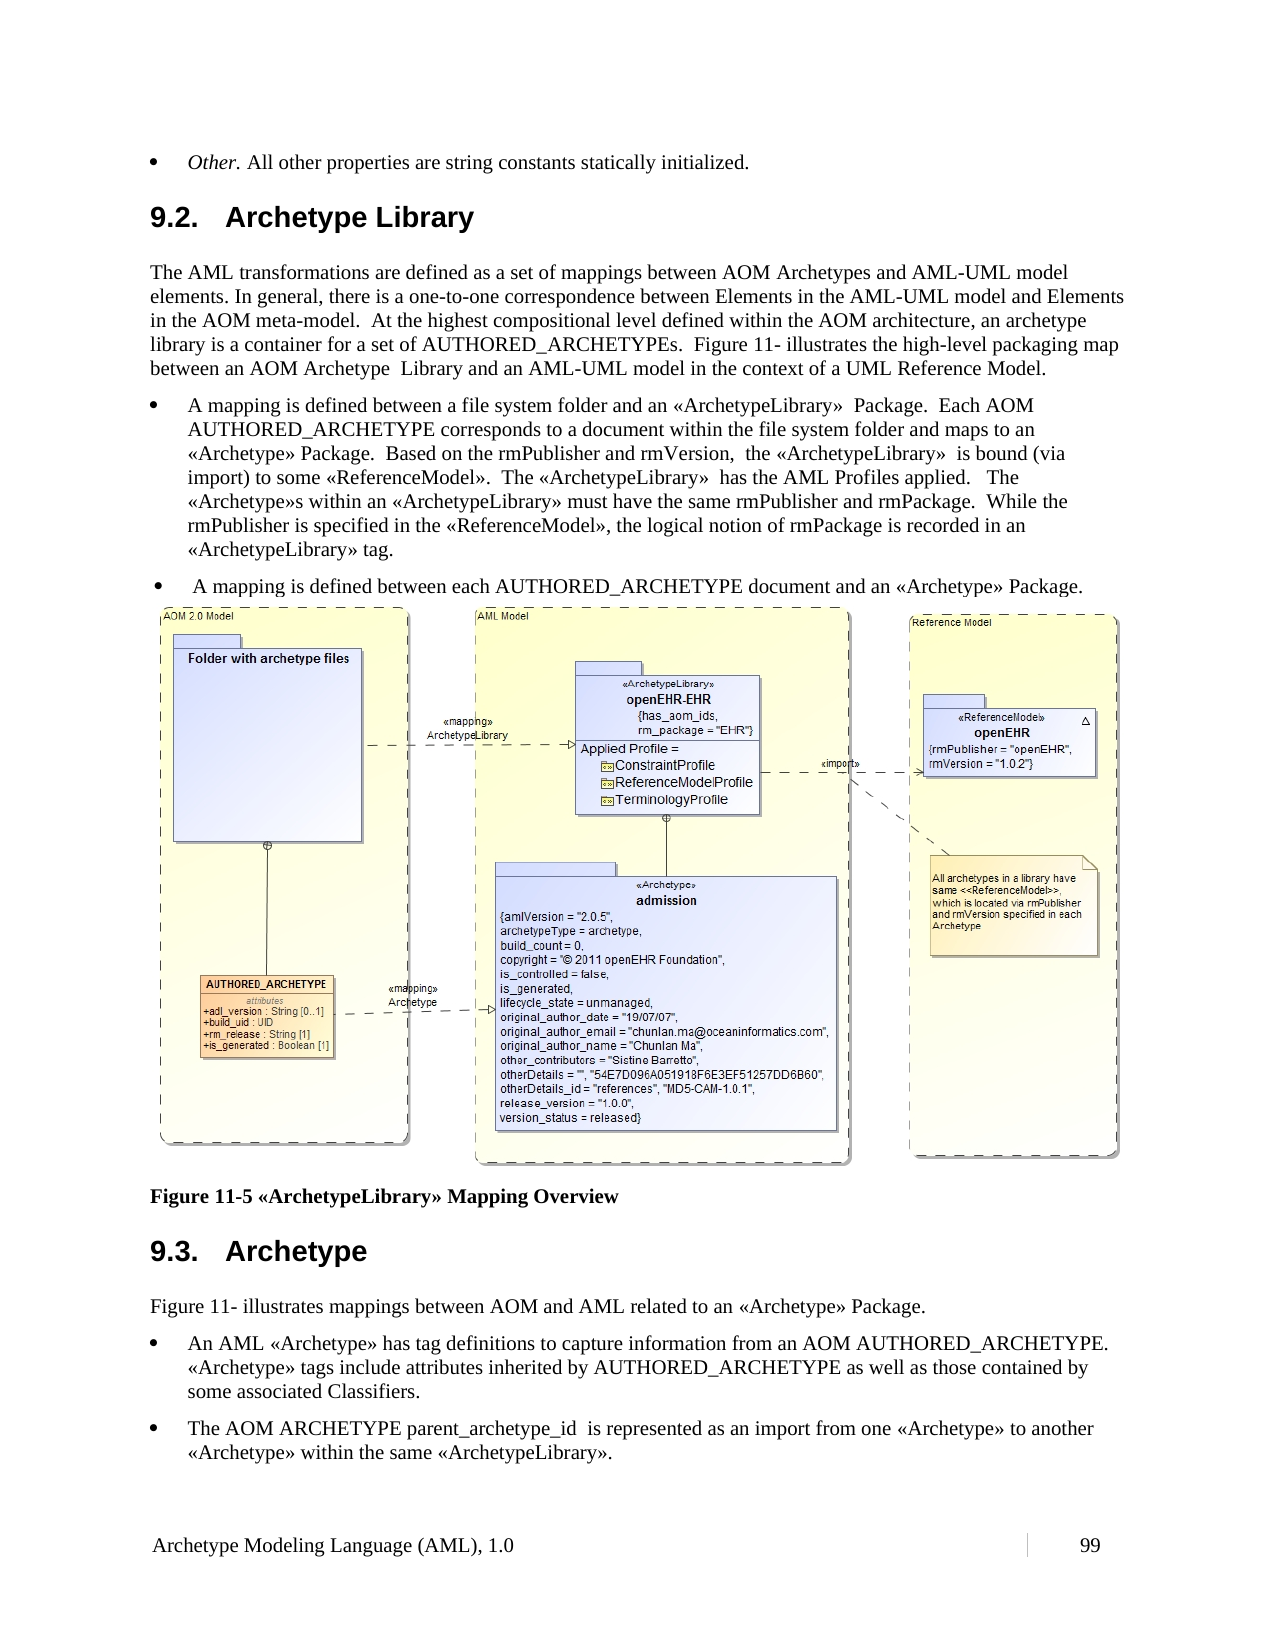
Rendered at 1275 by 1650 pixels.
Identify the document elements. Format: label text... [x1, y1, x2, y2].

text The AOM ARCHETYPE parent_archetype_id is represented as an import from one «Archetype» to another «Archetype» within the same «ArchetypeLibrary». [150, 1416, 1125, 1464]
subtitle Archetype [150, 1234, 1125, 1267]
text A mapping is defined between a file system folder and an «ArchetypeLibrary» Package. Each AOM AUTHORED_ARCHETYPE corresponds to a document within the file system folder and maps to an «Archetype» Package. Based on the rmPublisher and rmVersion, the «ArchetypeLibrary» is bound (via import) to some «ReferenceModel». The «ArchetypeLibrary» has the AML Profiles applied. The «Archetype»s within an «ArchetypeLibrary» must have the same rmPublisher and rmPackage. While the rmPublisher is specified in the «ReferenceModel», the logical notion of rmPackage is recorded in an «ArchetypeLibrary» tag. [150, 393, 1125, 561]
text Other. All other properties are string constants statically initialized. [150, 150, 1125, 174]
text The AML transformations are defined as a set of mappings between AOM Archetypes and AML-UML model elements. In general, there is a one-to-one correspondence between Elements in the AML-UML model and Elements in the AOM meta-model. At the highest compositional level defined within the AOM architecture, an archetype library is a container for a set of AUTHORED_ARCHETYPEs. Figure 11-5 illustrates the high-level packaging map between an AOM Archetype Library and an AML-UML model in the context of a UML Reference Model. [150, 260, 1125, 380]
picture [150, 597, 1125, 1172]
text An AML «Archetype» has tag definitions to capture information from an AOM AUTHORED_ARCHETYPE. «Archetype» tags include attributes inherited by AUTHORED_ARCHETYPE as well as those contained by some associated Classifiers. [150, 1331, 1125, 1403]
text Figure 11-6 illustrates mappings between AOM and AML related to an «Archetype» Package. [150, 1294, 1125, 1318]
subtitle Archetype Library [150, 199, 1125, 233]
